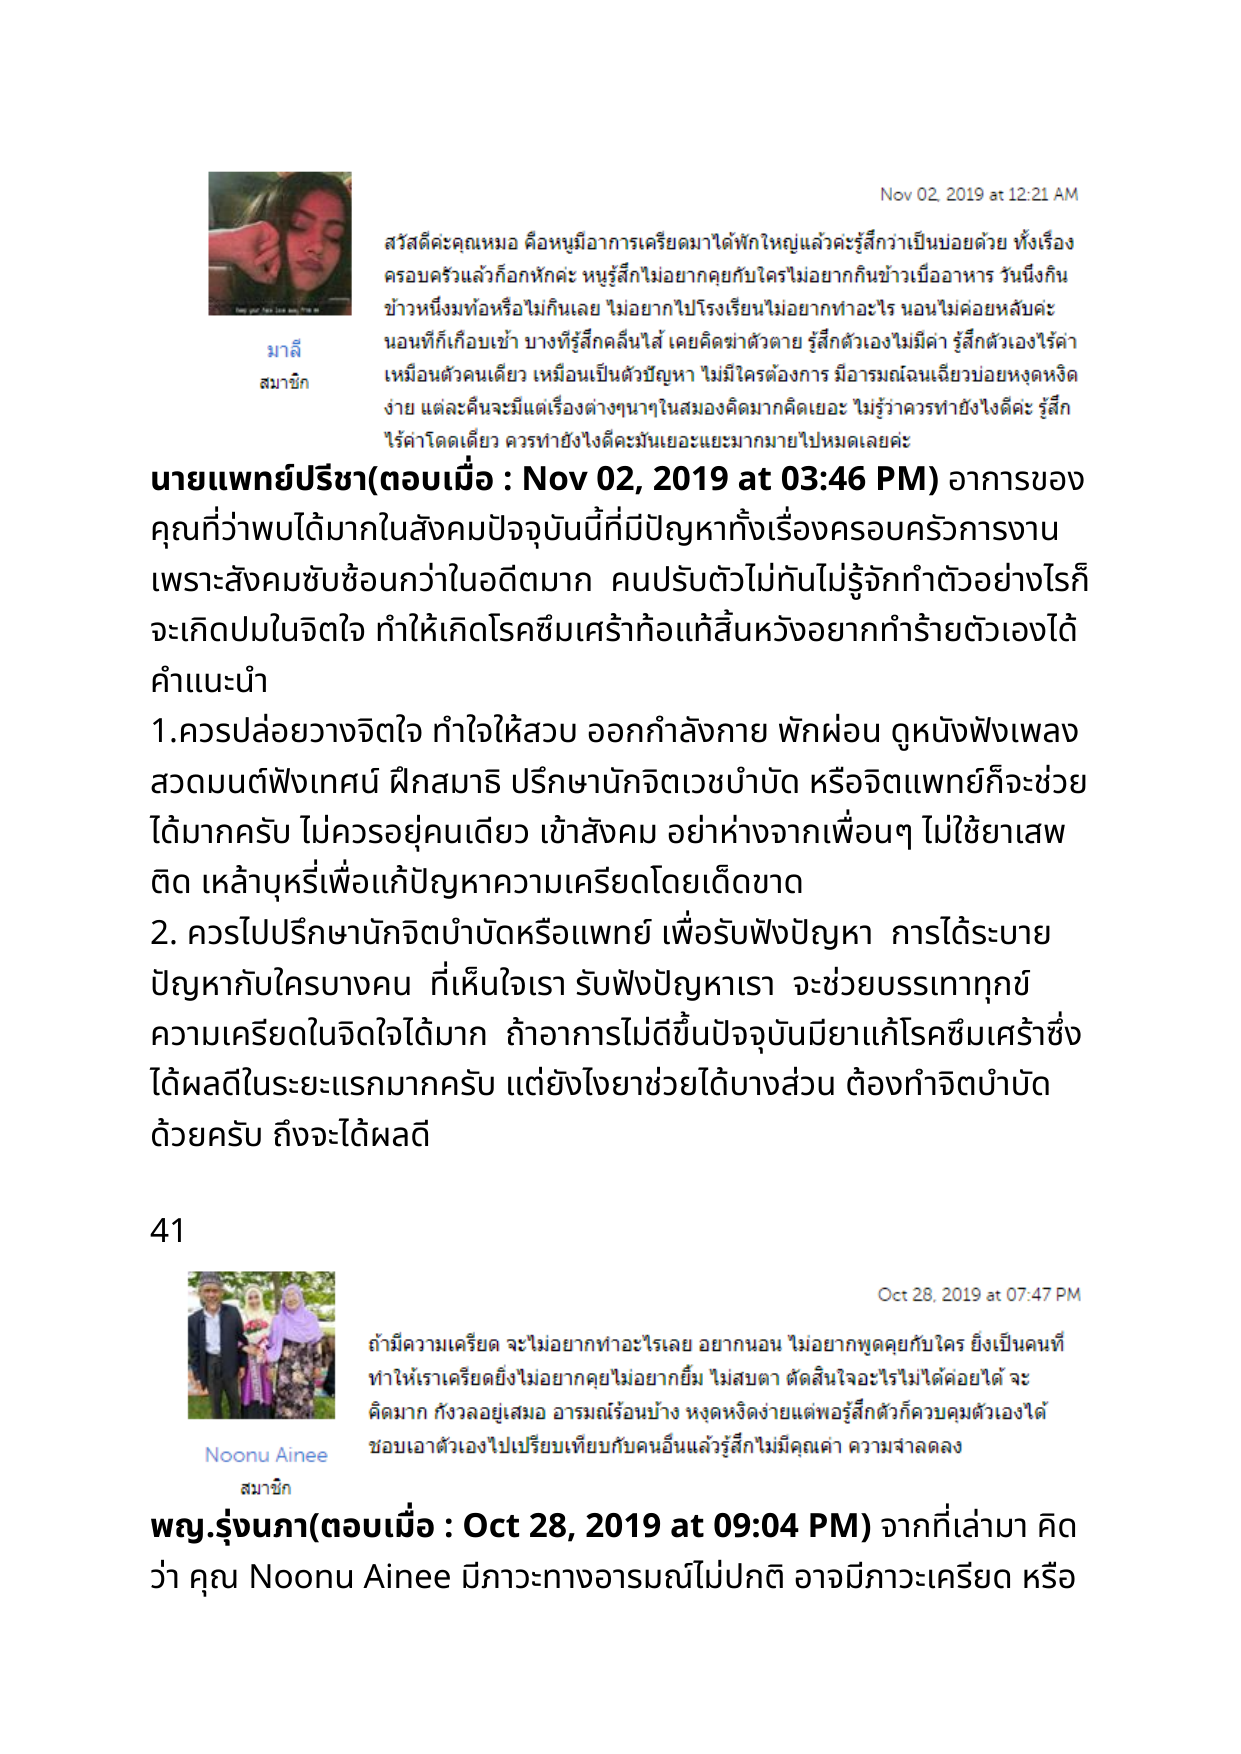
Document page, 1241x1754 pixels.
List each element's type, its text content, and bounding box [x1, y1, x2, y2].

text 2. ควรไปปรึกษานักจิตบำบัดหรือแพทย์ เพื่อรับฟังปัญหา การได้ระบายปัญหากับใครบางคน ที่เห็นใจเรา รับฟังปัญหาเรา จะช่วยบรรเทาทุกข์ ความเครียดในจิดใจได้มาก ถ้าอาการไม่ดีขึ้นปัจจุบันมียาแก้โรคซึมเศร้าซึ่งได้ผลดีในระยะแรกมากครับ แต่ยังไงยาช่วยได้บางส่วน ต้องทำจิตบำบัดด้วยครับ ถึงจะได้ผลดี [150, 909, 1090, 1161]
text คำแนะนำ [150, 657, 1090, 707]
text 1.ควรปล่อยวางจิตใจ ทำใจให้สวบ ออกกำลังกาย พักผ่อน ดูหนังฟังเพลง สวดมนต์ฟังเทศน์ ฝึกสมาธิ ปรึกษานักจิตเวชบำบัด หรือจิตแพทย์ก็จะช่วยได้มากครับ ไม่ควรอยุ่คนเดียว เข้าสังคม อย่าห่างจากเพื่อนๆ ไม่ใช้ยาเสพติด เหล้าบุหรี่เพื่อแก้ปัญหาความเครียดโดยเด็ดขาด [150, 707, 1090, 909]
picture [150, 150, 1091, 455]
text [150, 1502, 1090, 1603]
picture [150, 1252, 1091, 1502]
text นายแพทย์ปรีชา(ตอบเมื่อ : Nov 02, 2019 at 03:46 PM) อาการของคุณที่ว่าพบได้มากในสังคมปัจจุบันนี้ที่มีปัญหาทั้งเรื่องครอบครัวการงาน เพราะสังคมซับซ้อนกว่าในอดีตมาก คนปรับตัวไม่ทันไม่รู้จักทำตัวอย่างไรก็จะเกิดปมในจิตใจ ทำให้เกิดโรคซึมเศร้าท้อแท้สิ้นหวังอยากทำร้ายตัวเองได้ [150, 455, 1090, 657]
text 41 [150, 1207, 1090, 1252]
